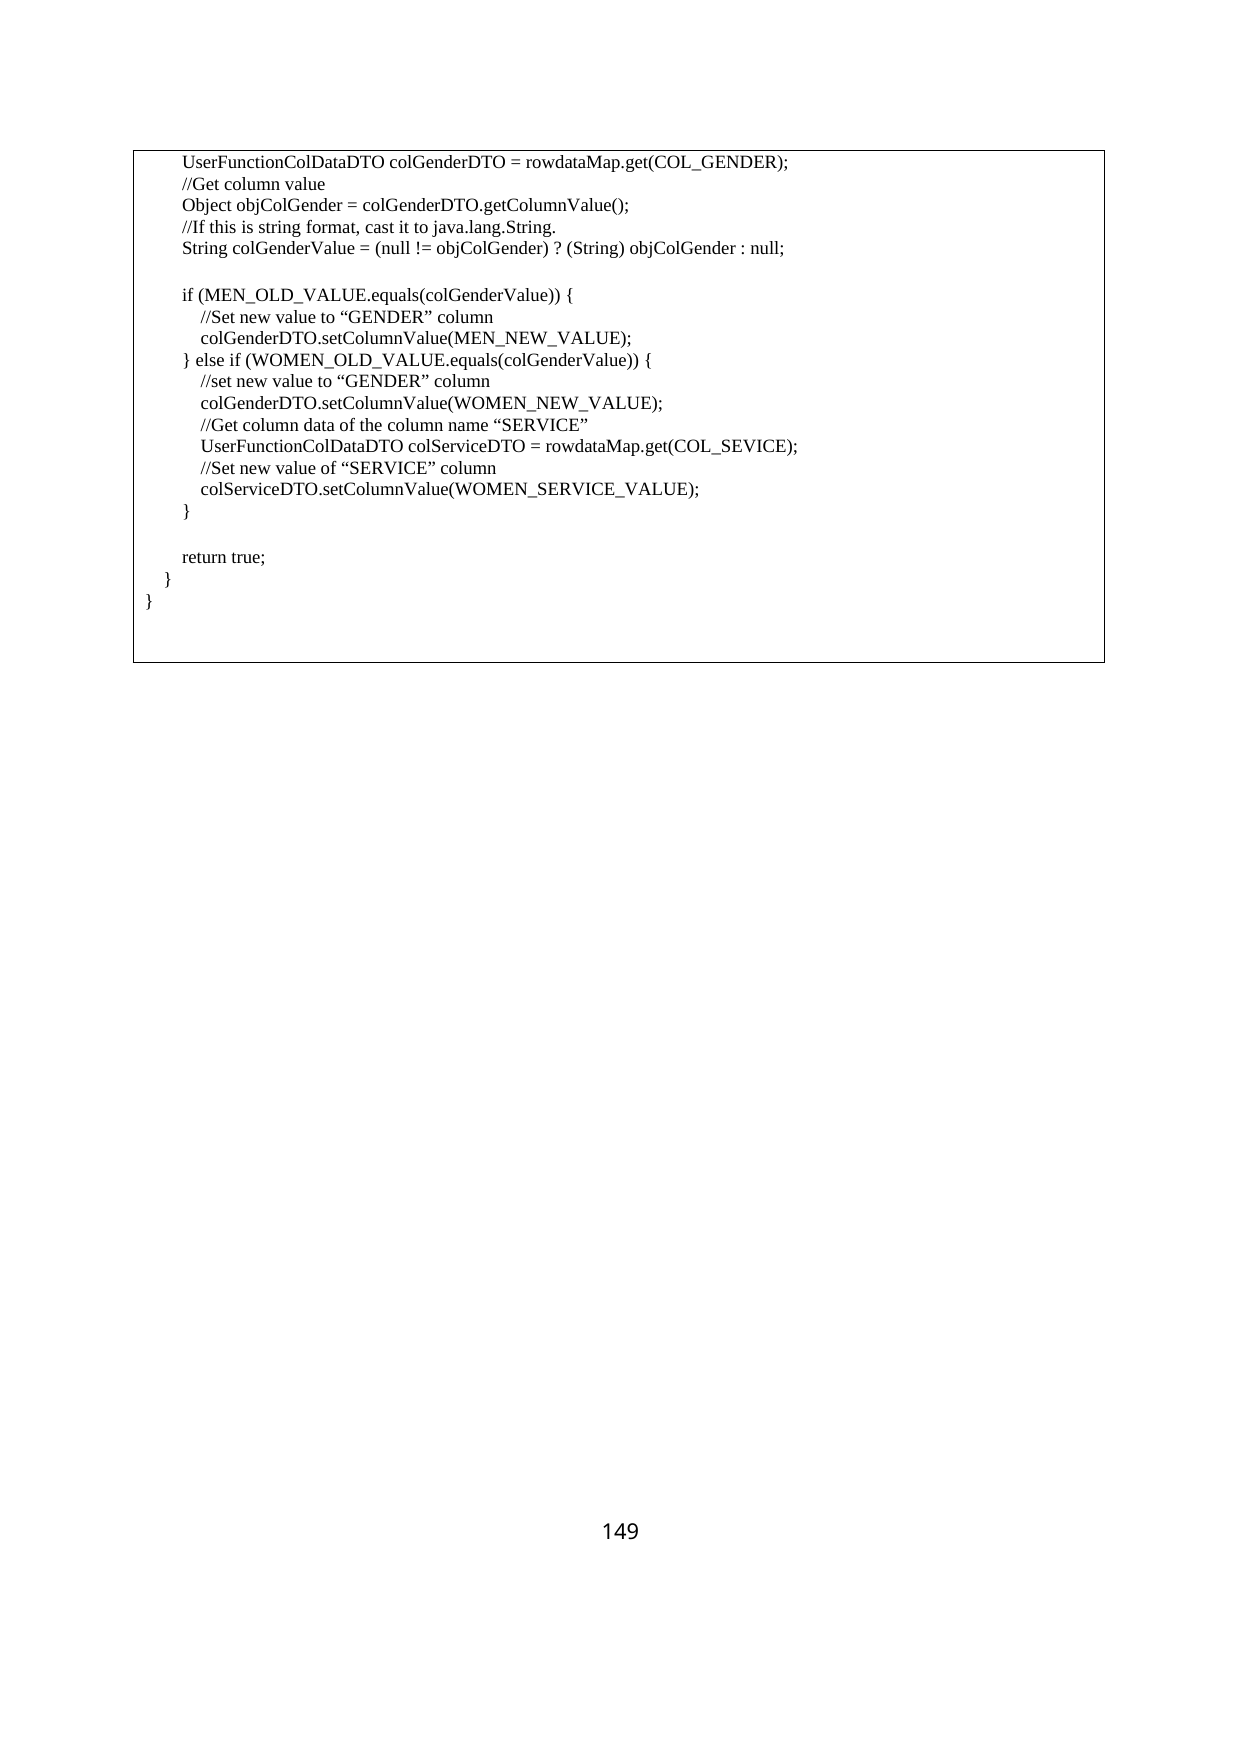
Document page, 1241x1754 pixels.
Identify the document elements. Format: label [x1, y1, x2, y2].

table_header [134, 151, 1104, 662]
